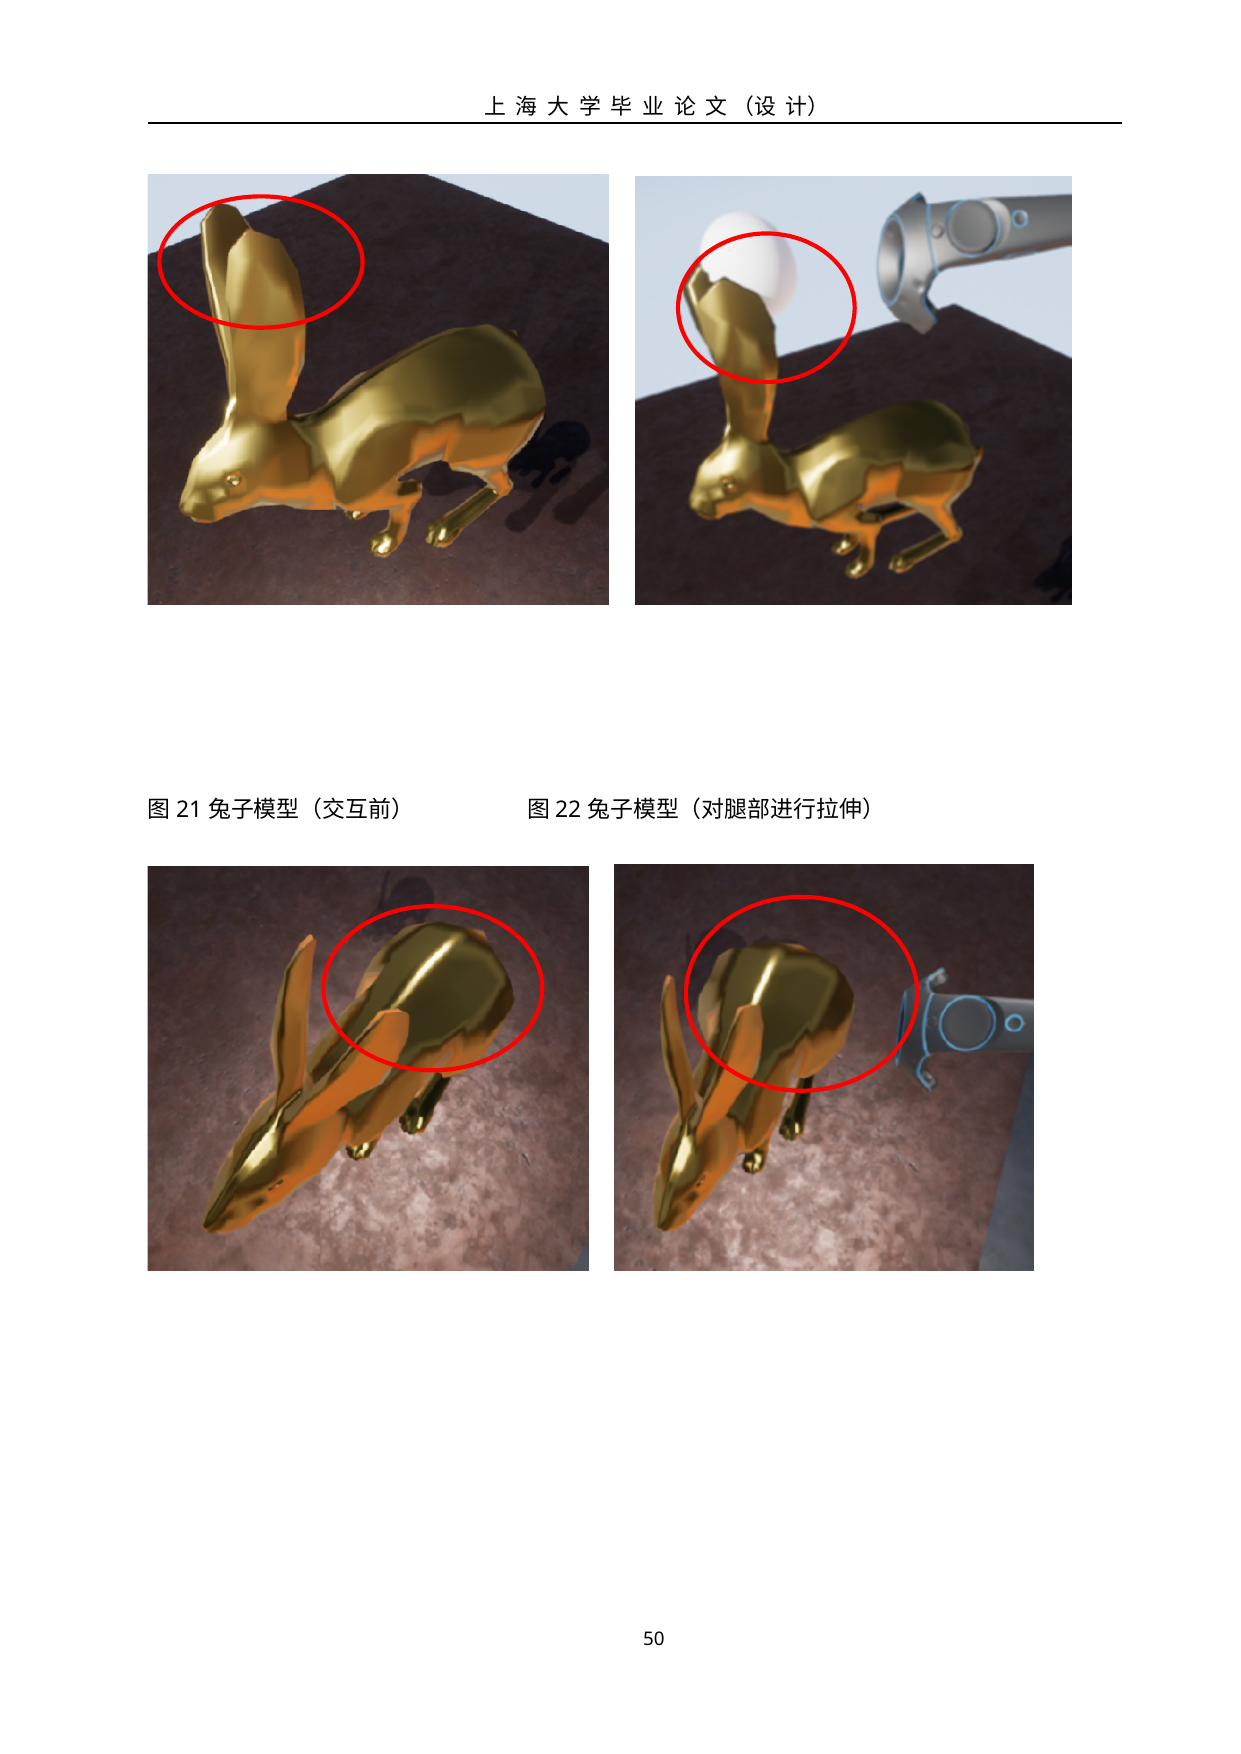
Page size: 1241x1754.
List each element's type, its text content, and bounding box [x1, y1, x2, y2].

picture [147, 866, 589, 1271]
picture [635, 176, 1072, 605]
picture [147, 174, 609, 605]
picture [614, 864, 1034, 1271]
text 图 21 兔子模型（交互前） 图22 兔子模型（对腿部进行拉伸） [148, 774, 1122, 839]
